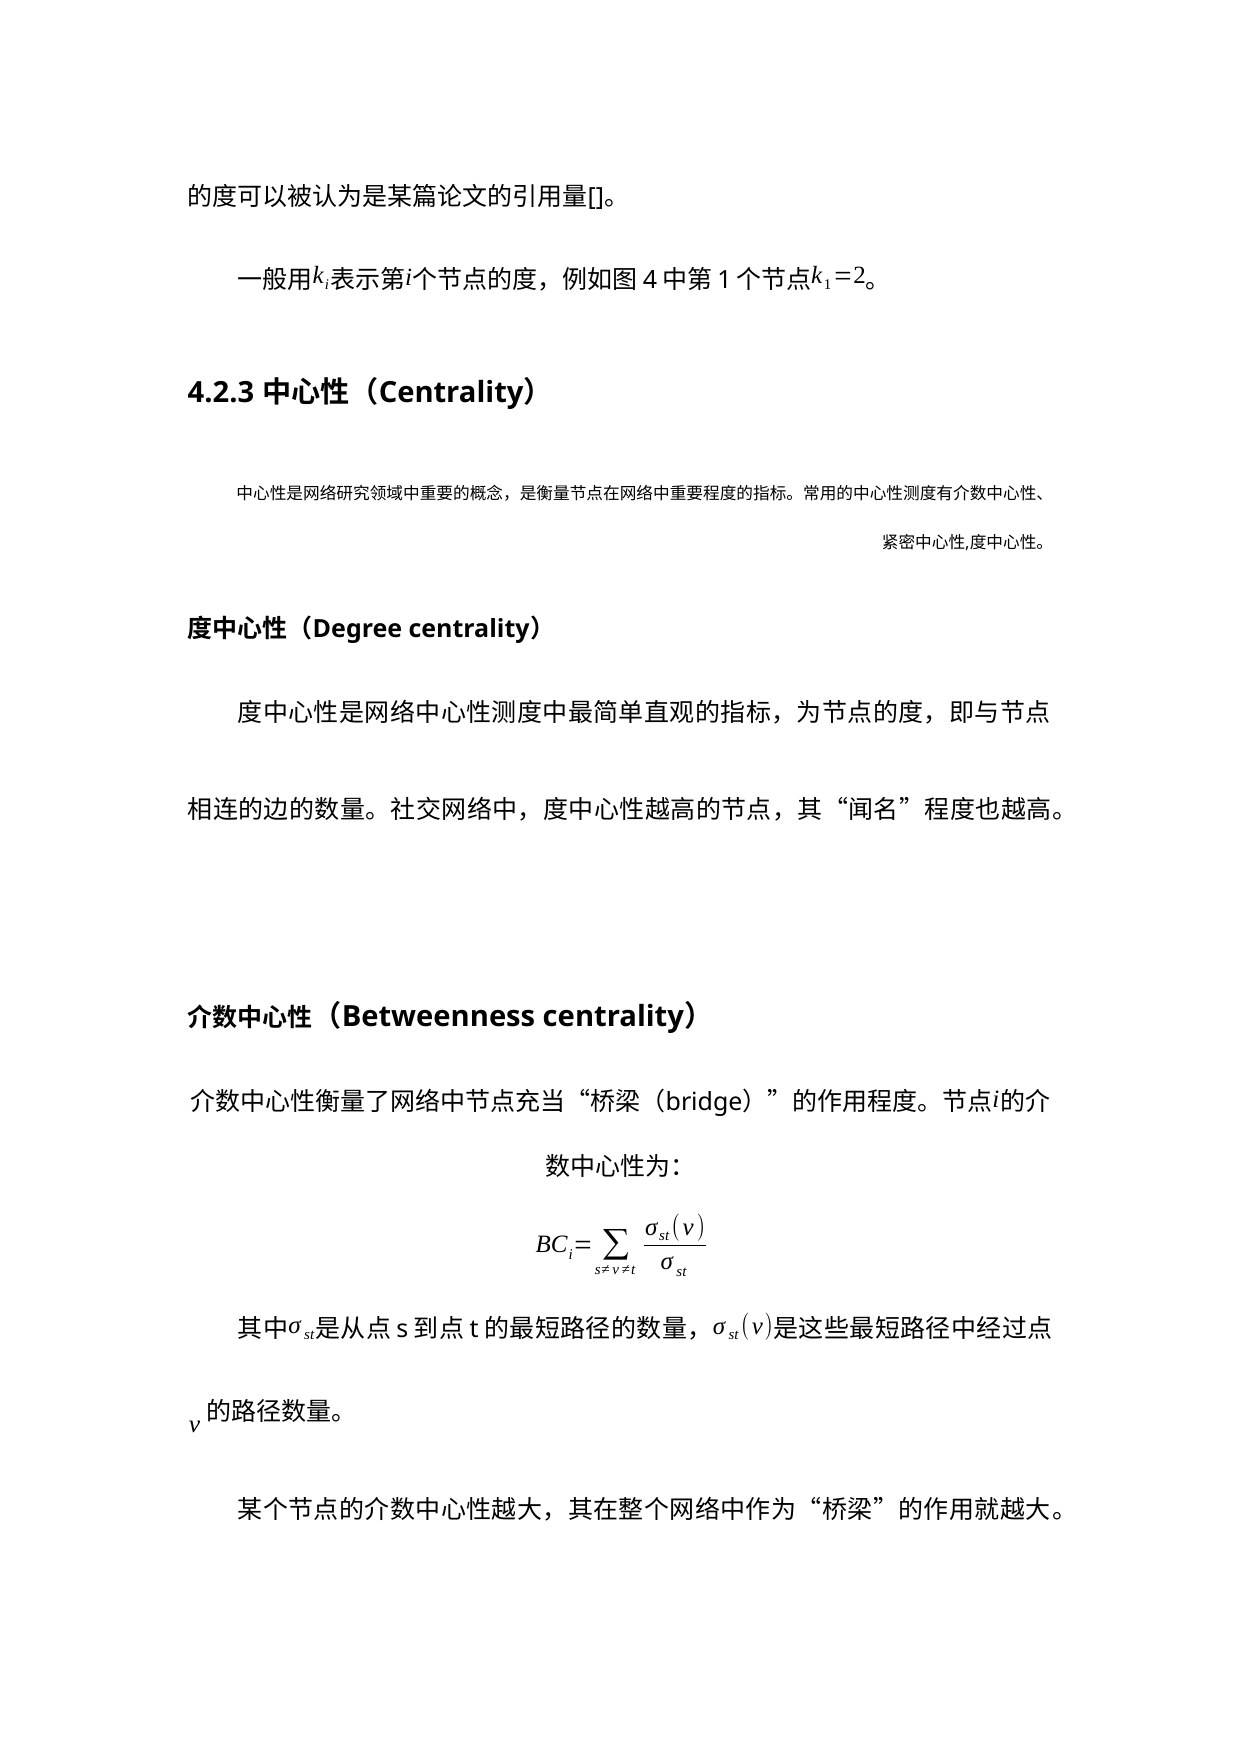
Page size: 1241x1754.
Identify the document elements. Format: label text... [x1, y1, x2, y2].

text 其中是从点s到点t的最短路径的数量，是这些最短路径中经过点 的路径数量。 [187, 1294, 1053, 1457]
text 介数中心性衡量了网络中节点充当“桥梁（bridge）”的作用程度。节点的介数中心性为： [187, 1067, 1053, 1294]
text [187, 1475, 1053, 1540]
text 一般用表示第个节点的度，例如图4中第1个节点。 [187, 245, 1053, 310]
subtitle 4.2.3 中心性（Centrality） [187, 357, 1053, 422]
text 度中心性是网络中心性测度中最简单直观的指标，为节点的度，即与节点相连的边的数量。社交网络中，度中心性越高的节点，其“闻名”程度也越高。 [187, 678, 1053, 938]
subtitle 度中心性（Degree centrality） [187, 594, 1053, 659]
subtitle 介数中心性（Betweenness centrality） [187, 981, 1053, 1046]
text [187, 162, 1053, 227]
text 中心性是网络研究领域中重要的概念，是衡量节点在网络中重要程度的指标。常用的中心性测度有介数中心性、紧密中心性,度中心性。 [187, 476, 1053, 557]
